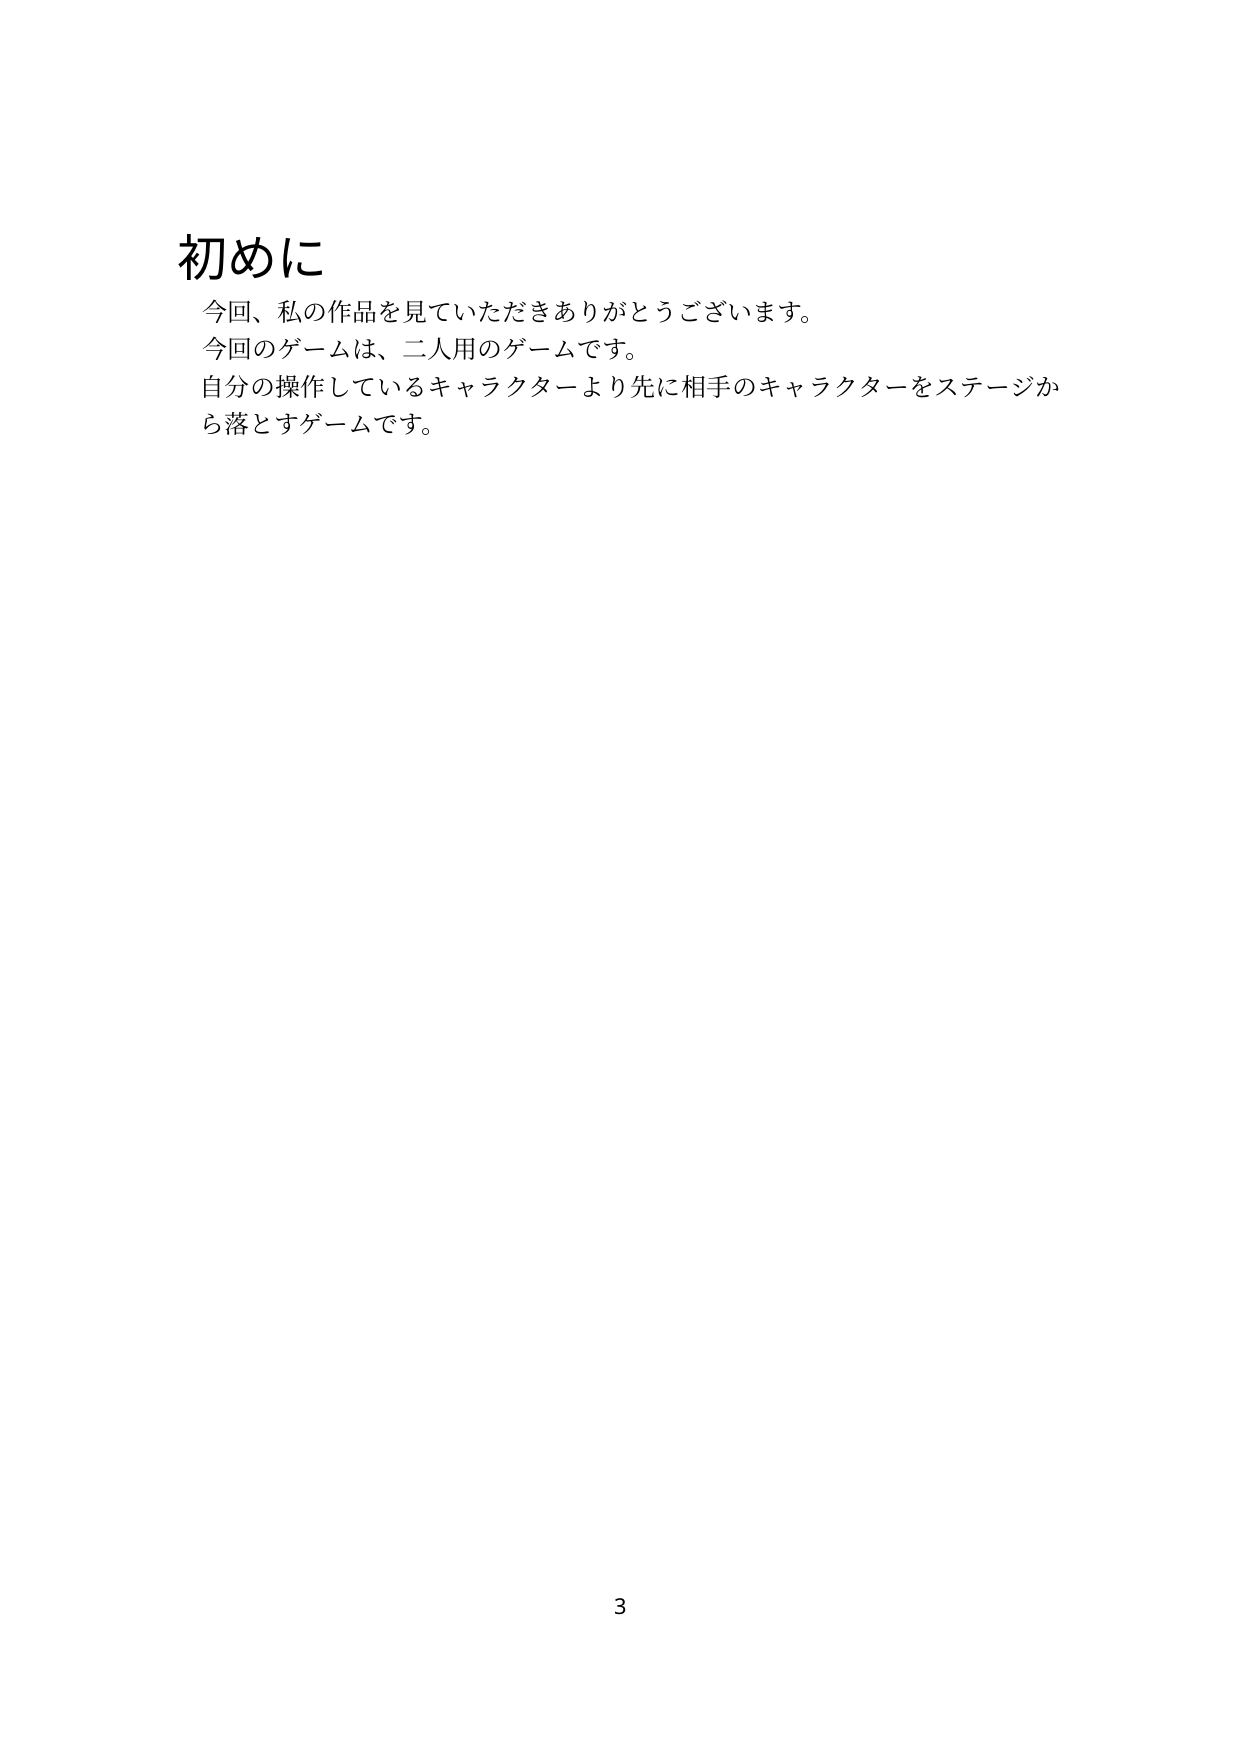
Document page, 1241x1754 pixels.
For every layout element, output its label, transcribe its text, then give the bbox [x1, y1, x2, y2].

text 今回のゲームは、二人用のゲームです。 [177, 329, 1063, 367]
text 自分の操作しているキャラクターより先に相手のキャラクターをステージから落とすゲームです。 [199, 367, 1063, 442]
text 初めに [177, 217, 1063, 292]
text 今回、私の作品を見ていただきありがとうございます。 [177, 292, 1063, 329]
